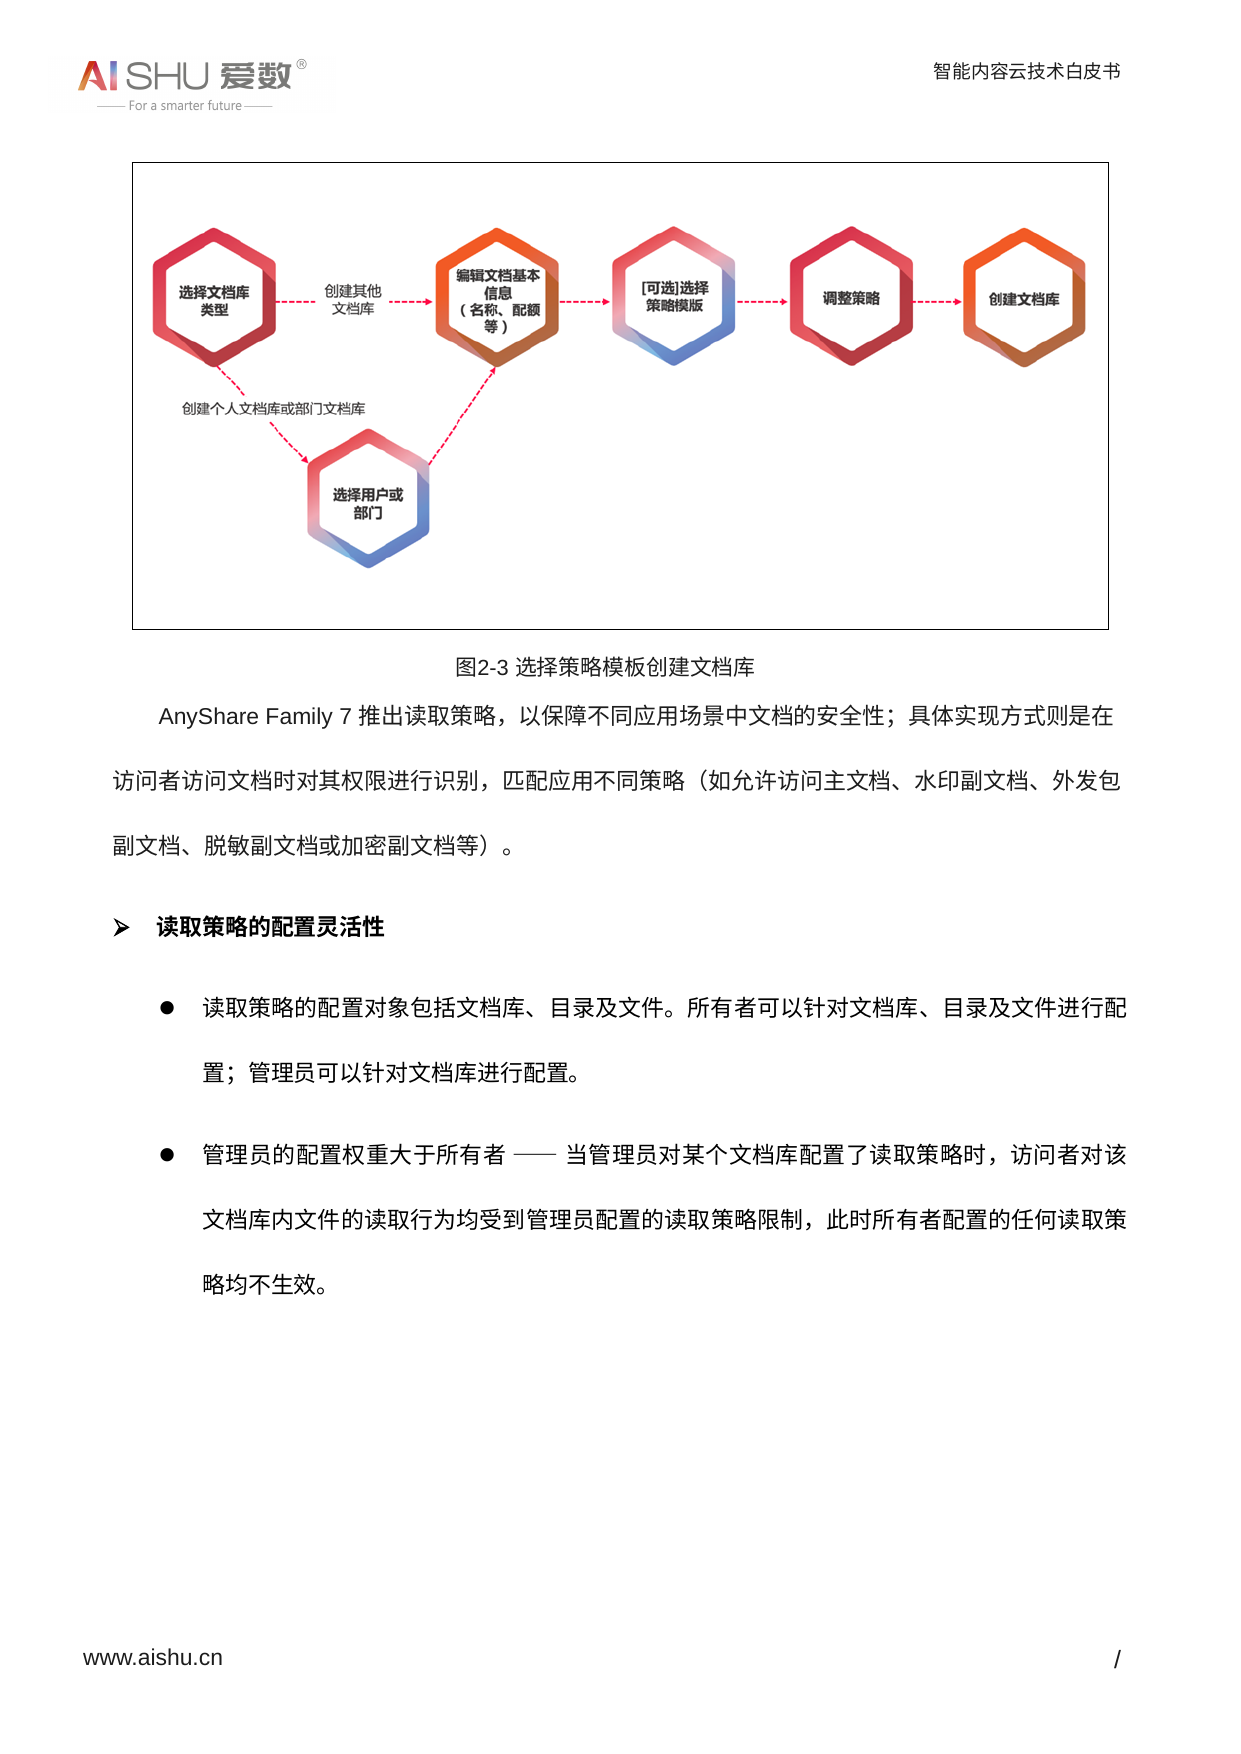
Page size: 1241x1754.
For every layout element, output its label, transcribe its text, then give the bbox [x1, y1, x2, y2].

list 管理员的配置权重大于所有者 —— 当管理员对某个文档库配置了读取策略时，访问者对该文档库内文件的读取行为均受到管理员配置的读取策略限制，此时所有者配置的任何读取策略均不生效。 [158, 1121, 1128, 1316]
text AnyShare Family 7 推出读取策略，以保障不同应用场景中文档的安全性；具体实现方式则是在访问者访问文档时对其权限进行识别，匹配应用不同策略（如允许访问主文档、水印副文档、外发包副文档、脱敏副文档或加密副文档等）。 [112, 682, 1128, 877]
picture [47, 56, 337, 113]
text 选择策略模板创建文档库 [112, 649, 1128, 682]
list 读取策略的配置对象包括文档库、目录及文件。所有者可以针对文档库、目录及文件进行配置；管理员可以针对文档库进行配置。 [158, 974, 1128, 1104]
picture [133, 163, 1108, 629]
list 读取策略的配置灵活性 [112, 893, 1128, 958]
